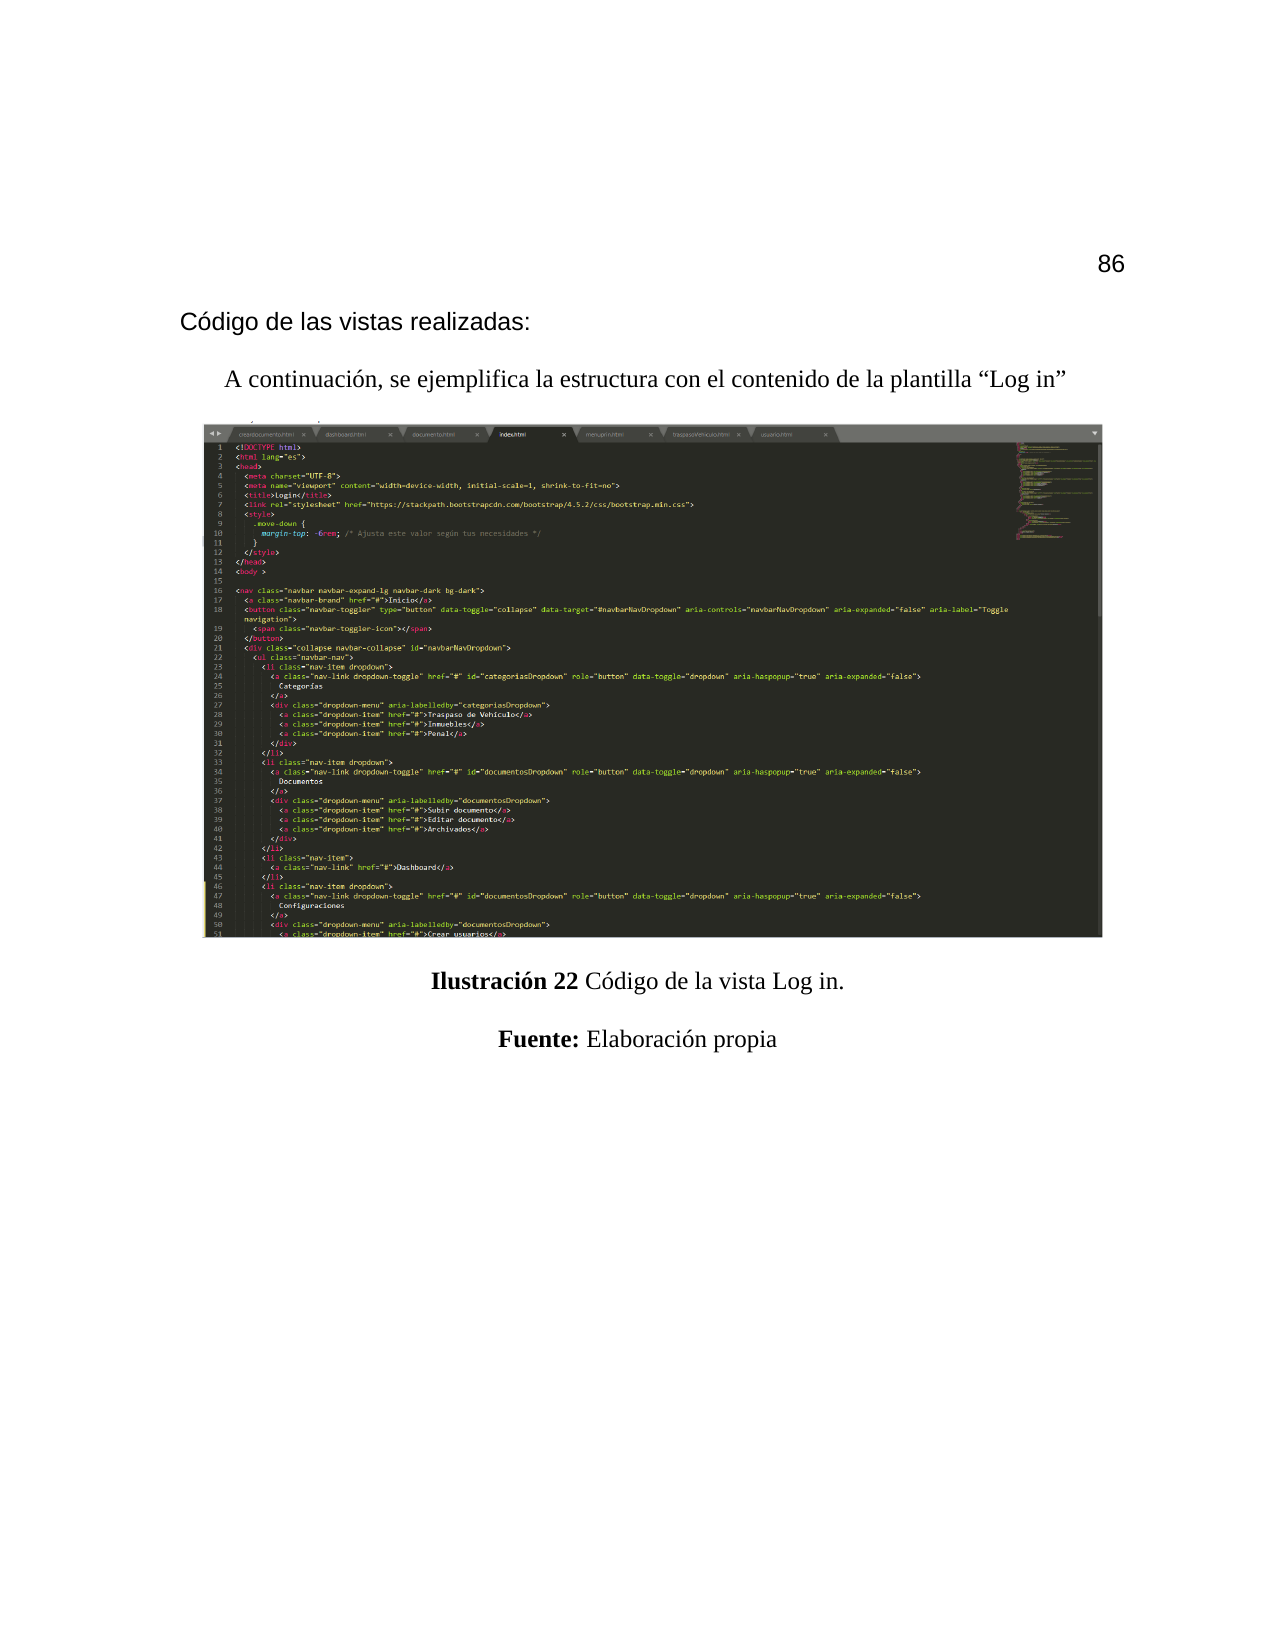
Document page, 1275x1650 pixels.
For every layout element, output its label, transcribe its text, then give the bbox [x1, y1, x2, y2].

text Fuente: Elaboración propia [150, 1024, 1125, 1052]
text Ilustración 22 Código de la vista Log in. [150, 966, 1125, 995]
text A continuación, se ejemplifica la estructura con el contenido de la plantilla “Log in” [150, 364, 1125, 393]
text Código de las vistas realizadas: [150, 307, 1125, 336]
picture [202, 421, 1103, 938]
